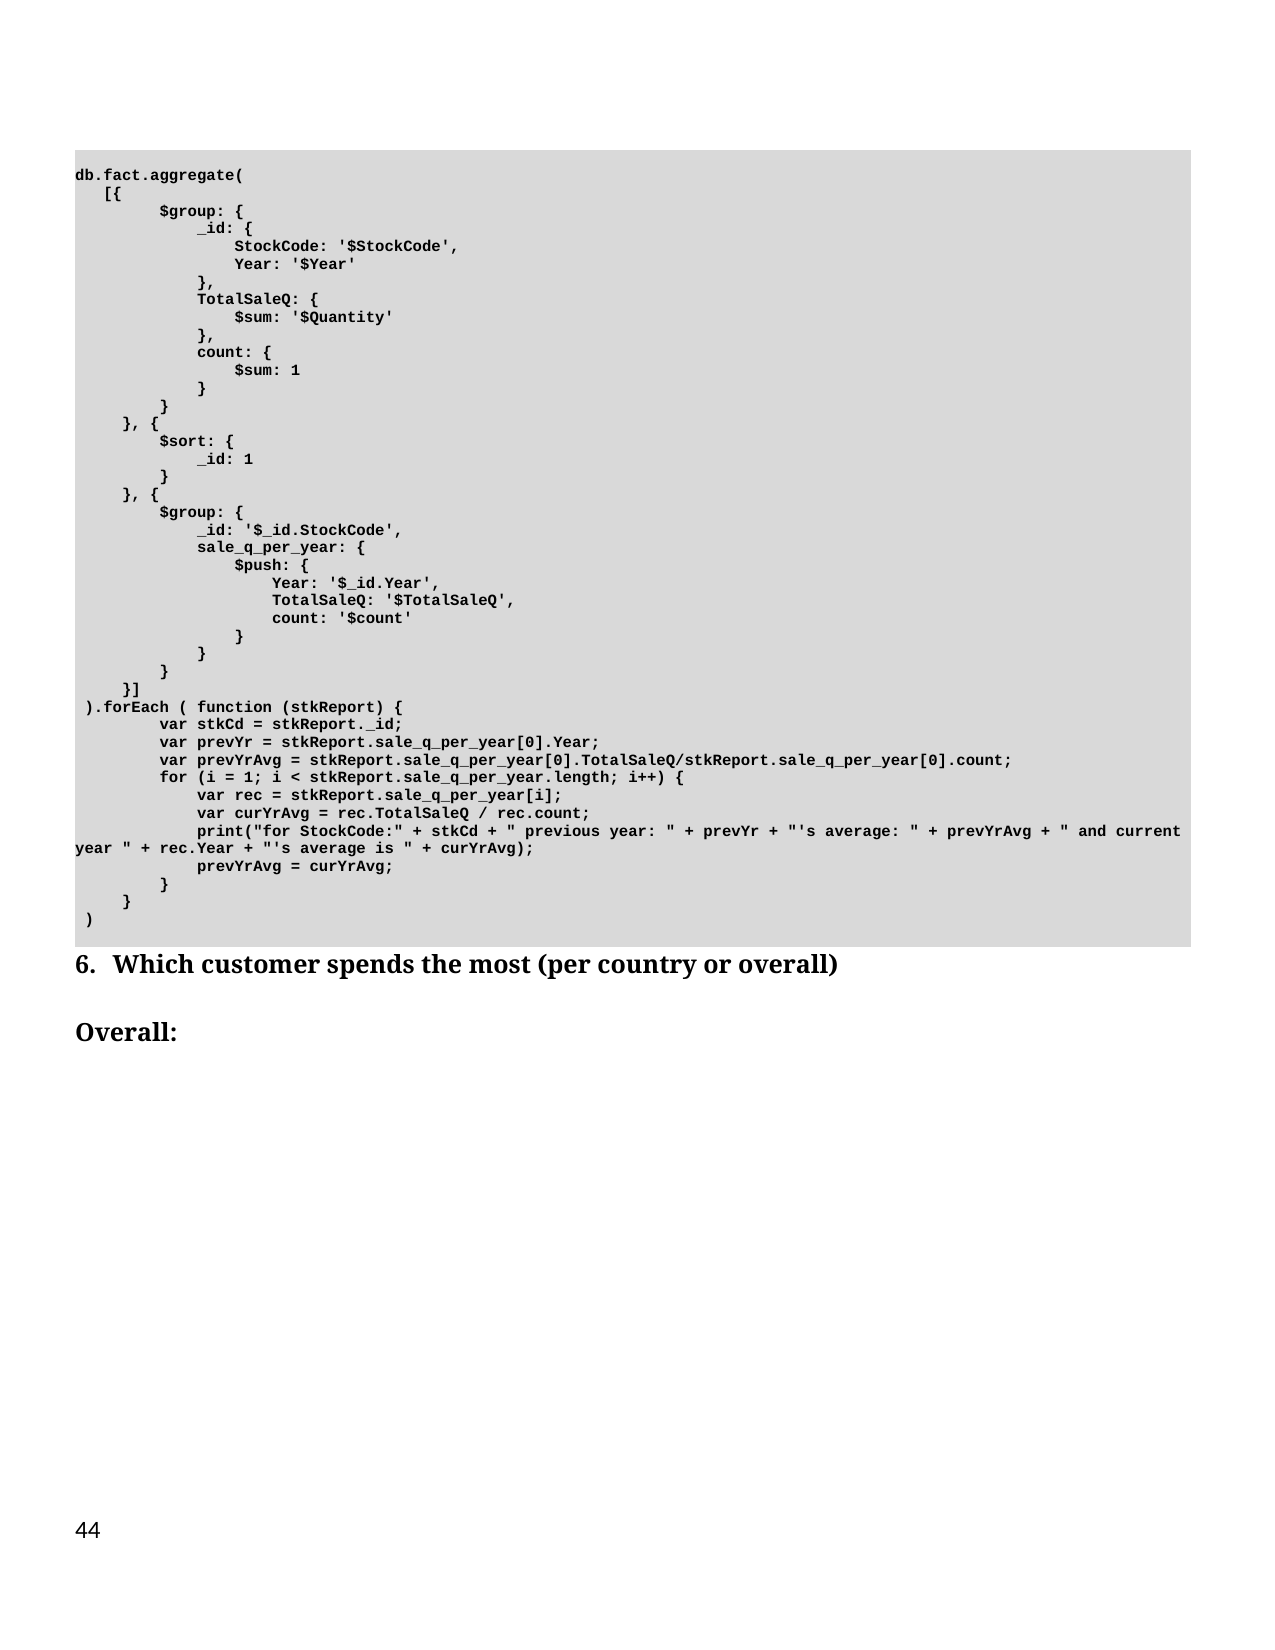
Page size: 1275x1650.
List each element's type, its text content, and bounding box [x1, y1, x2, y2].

text $push: { [75, 557, 1191, 575]
text }, { [75, 416, 1191, 433]
text $sum: 1 [75, 363, 1191, 380]
text count: '$count' [75, 611, 1191, 628]
text prevYrAvg = curYrAvg; [75, 858, 1191, 876]
text ) [75, 912, 1191, 929]
text print("for StockCode:" + stkCd + " previous year: " + prevYr + "'s average: " + prevYrAvg + " and current year " + rec.Year + "'s average is " + curYrAvg); [75, 823, 1191, 858]
text $group: { [75, 203, 1191, 221]
text }, [75, 327, 1191, 345]
text $group: { [75, 504, 1191, 522]
text } [75, 380, 1191, 398]
text }] [75, 681, 1191, 699]
text for (i = 1; i < stkReport.sale_q_per_year.length; i++) { [75, 770, 1191, 788]
text var curYrAvg = rec.TotalSaleQ / rec.count; [75, 805, 1191, 823]
text sale_q_per_year: { [75, 540, 1191, 557]
text _id: 1 [75, 451, 1191, 469]
text StockCode: '$StockCode', [75, 239, 1191, 256]
text } [75, 664, 1191, 681]
text [{ [75, 186, 1191, 203]
text $sort: { [75, 433, 1191, 451]
text } [75, 469, 1191, 487]
text var rec = stkReport.sale_q_per_year[i]; [75, 788, 1191, 805]
text } [75, 894, 1191, 912]
text _id: { [75, 221, 1191, 239]
text } [75, 876, 1191, 894]
text Year: '$Year' [75, 256, 1191, 274]
text _id: '$_id.StockCode', [75, 522, 1191, 540]
text }, { [75, 487, 1191, 504]
text }, [75, 274, 1191, 292]
text var prevYrAvg = stkReport.sale_q_per_year[0].TotalSaleQ/stkReport.sale_q_per_year[0].count; [75, 752, 1191, 770]
text ).forEach ( function (stkReport) { [75, 699, 1191, 717]
text $sum: '$Quantity' [75, 309, 1191, 327]
text } [75, 398, 1191, 416]
text var prevYr = stkReport.sale_q_per_year[0].Year; [75, 734, 1191, 752]
text count: { [75, 345, 1191, 363]
text Overall: [75, 1015, 1191, 1049]
text Year: '$_id.Year', [75, 575, 1191, 593]
text db.fact.aggregate( [75, 168, 1191, 186]
text var stkCd = stkReport._id; [75, 717, 1191, 734]
text } [75, 646, 1191, 664]
text TotalSaleQ: { [75, 292, 1191, 309]
text TotalSaleQ: '$TotalSaleQ', [75, 593, 1191, 611]
list Which customer spends the most (per country or overall) [75, 947, 1191, 981]
text } [75, 628, 1191, 646]
